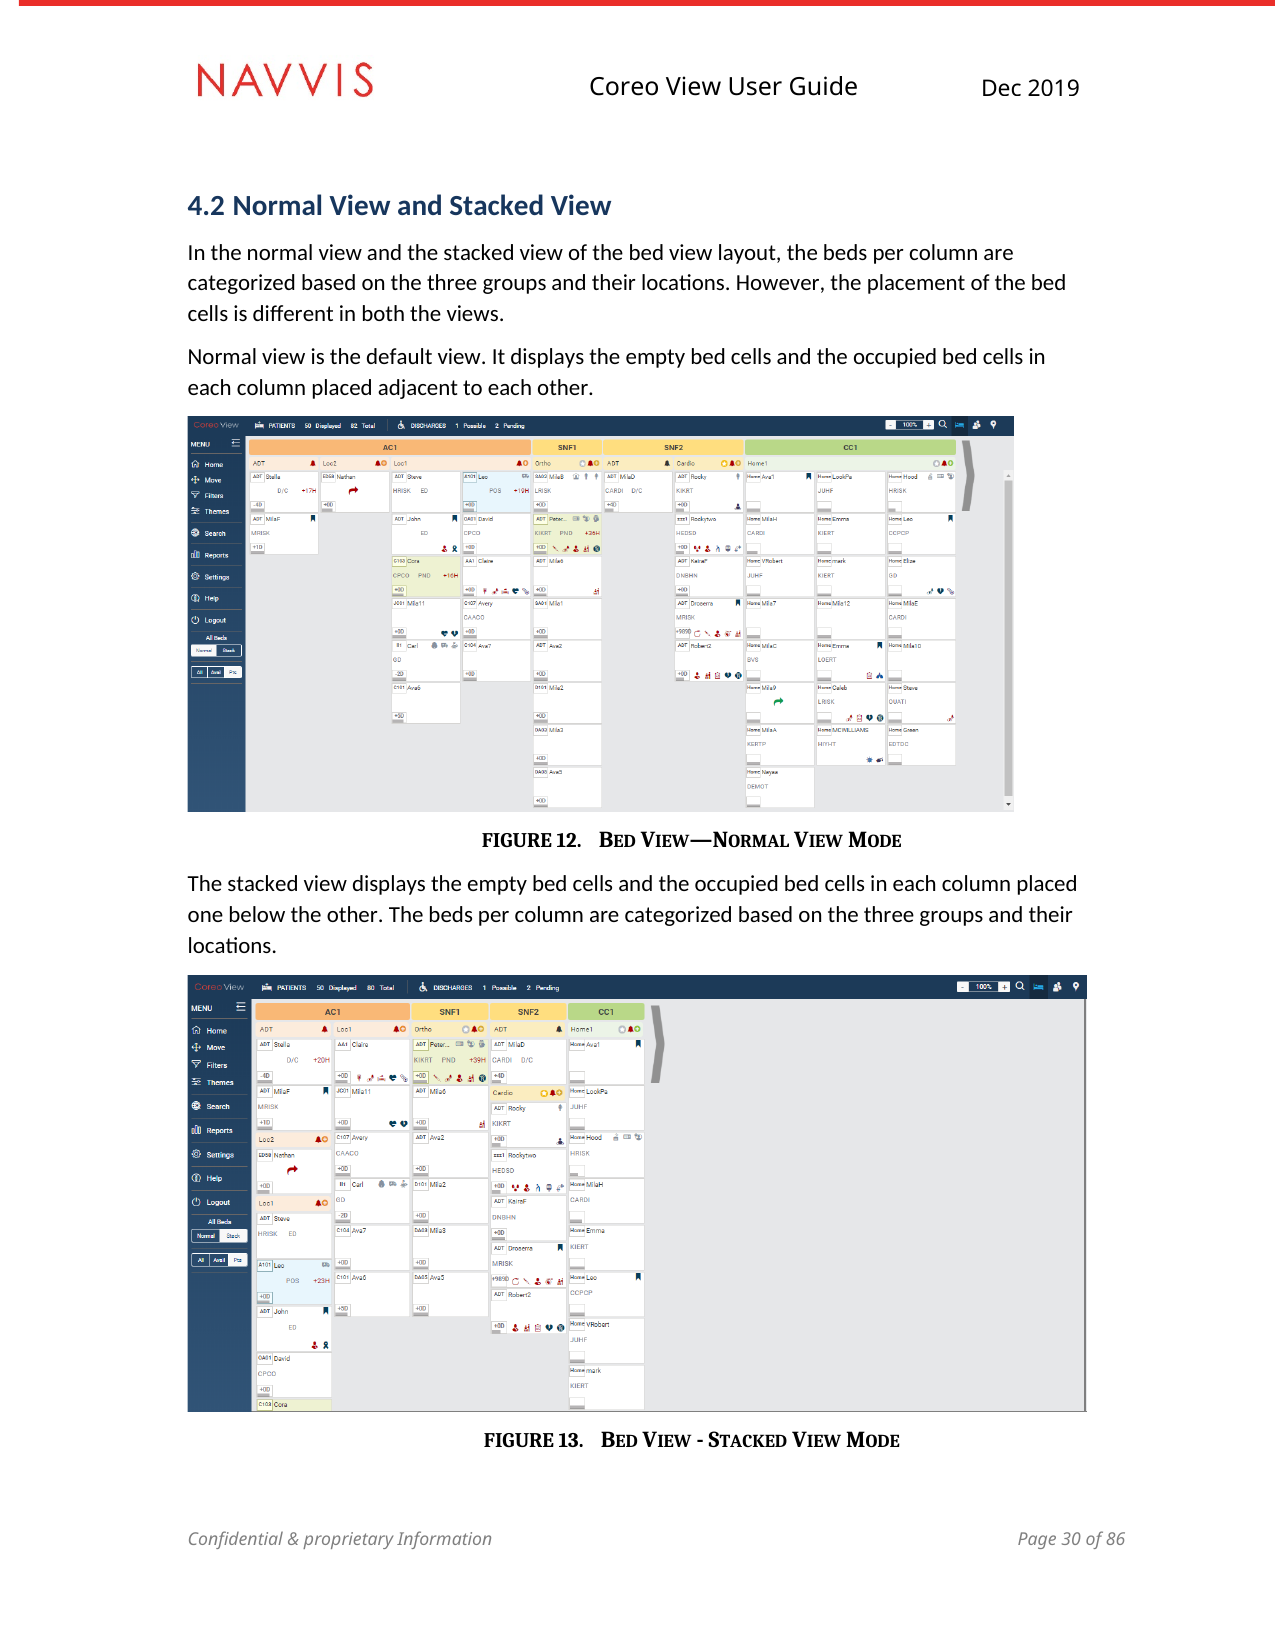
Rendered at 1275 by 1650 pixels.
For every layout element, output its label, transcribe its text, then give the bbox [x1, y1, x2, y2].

text Bed View—Normal View Mode [296, 827, 1087, 853]
text In the normal view and the stacked view of the bed view layout, the beds per column are categorized based on the three groups and their locations. However, the placement of the bed cells is different in both the views. [187, 238, 1087, 327]
text Bed View - Stacked View Mode [296, 1426, 1087, 1453]
picture [187, 973, 1088, 1412]
picture [187, 55, 383, 104]
subtitle Normal View and Stacked View [187, 187, 1087, 223]
text Normal view is the default view. It displays the empty bed cells and the occupied bed cells in each column placed adjacent to each other. [187, 342, 1087, 401]
picture [187, 416, 1014, 812]
text The stacked view displays the empty bed cells and the occupied bed cells in each column placed one below the other. The beds per column are categorized based on the three groups and their locations. [187, 869, 1087, 959]
